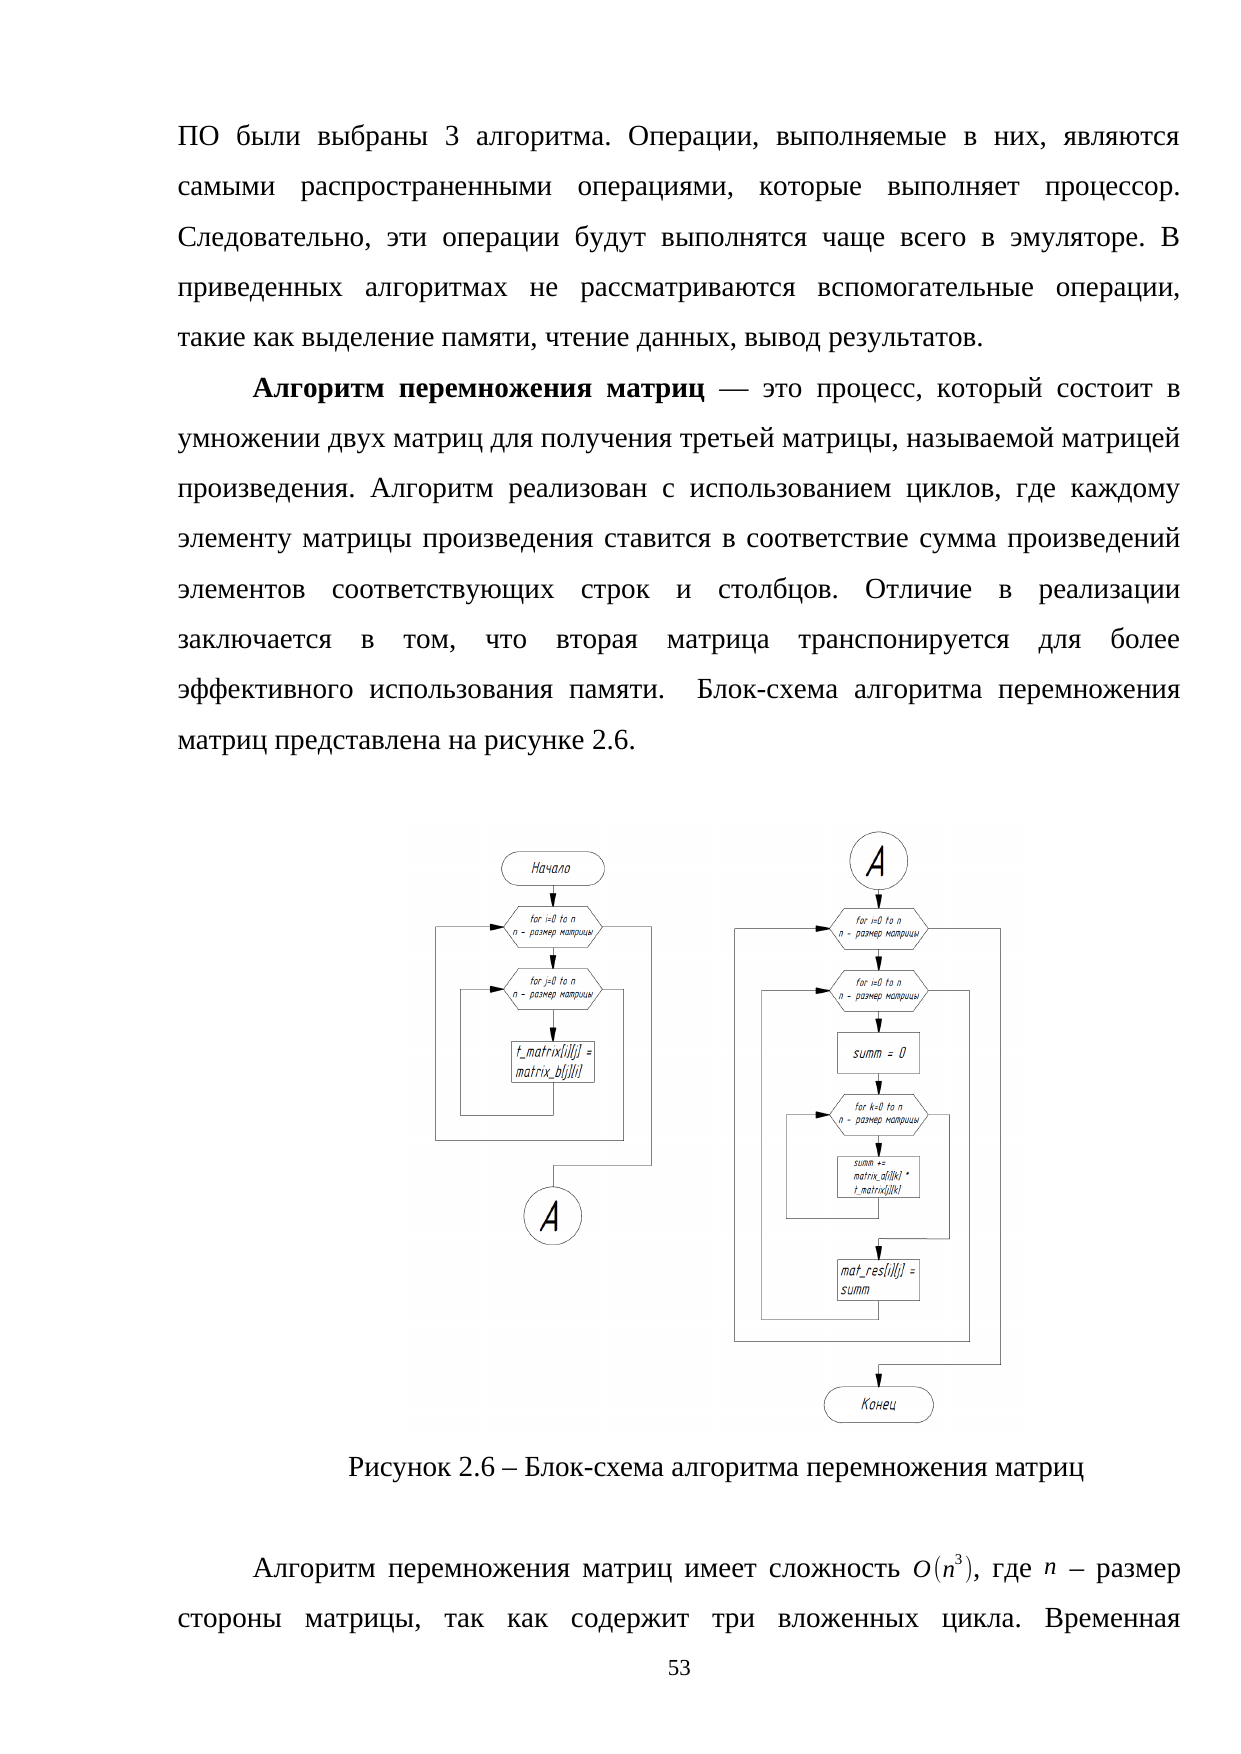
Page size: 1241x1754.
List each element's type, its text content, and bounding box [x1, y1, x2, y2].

picture [401, 822, 1031, 1437]
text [177, 1550, 1181, 1634]
text Рисунок 2.6 – Блок-схема алгоритма перемножения матриц [177, 1449, 1181, 1483]
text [177, 118, 1181, 353]
text Алгоритм перемножения матриц — это процесс, который состоит в умножении двух матриц для получения третьей матрицы, называемой матрицей произведения. Алгоритм реализован с использованием циклов, где каждому элементу матрицы произведения ставится в соответствие сумма произведений элементов соответствующих строк и столбцов. Отличие в реализации заключается в том, что вторая матрица транспонируется для более эффективного использования памяти. Блок-схема алгоритма перемножения матриц представлена на рисунке 2.6. [177, 370, 1181, 755]
